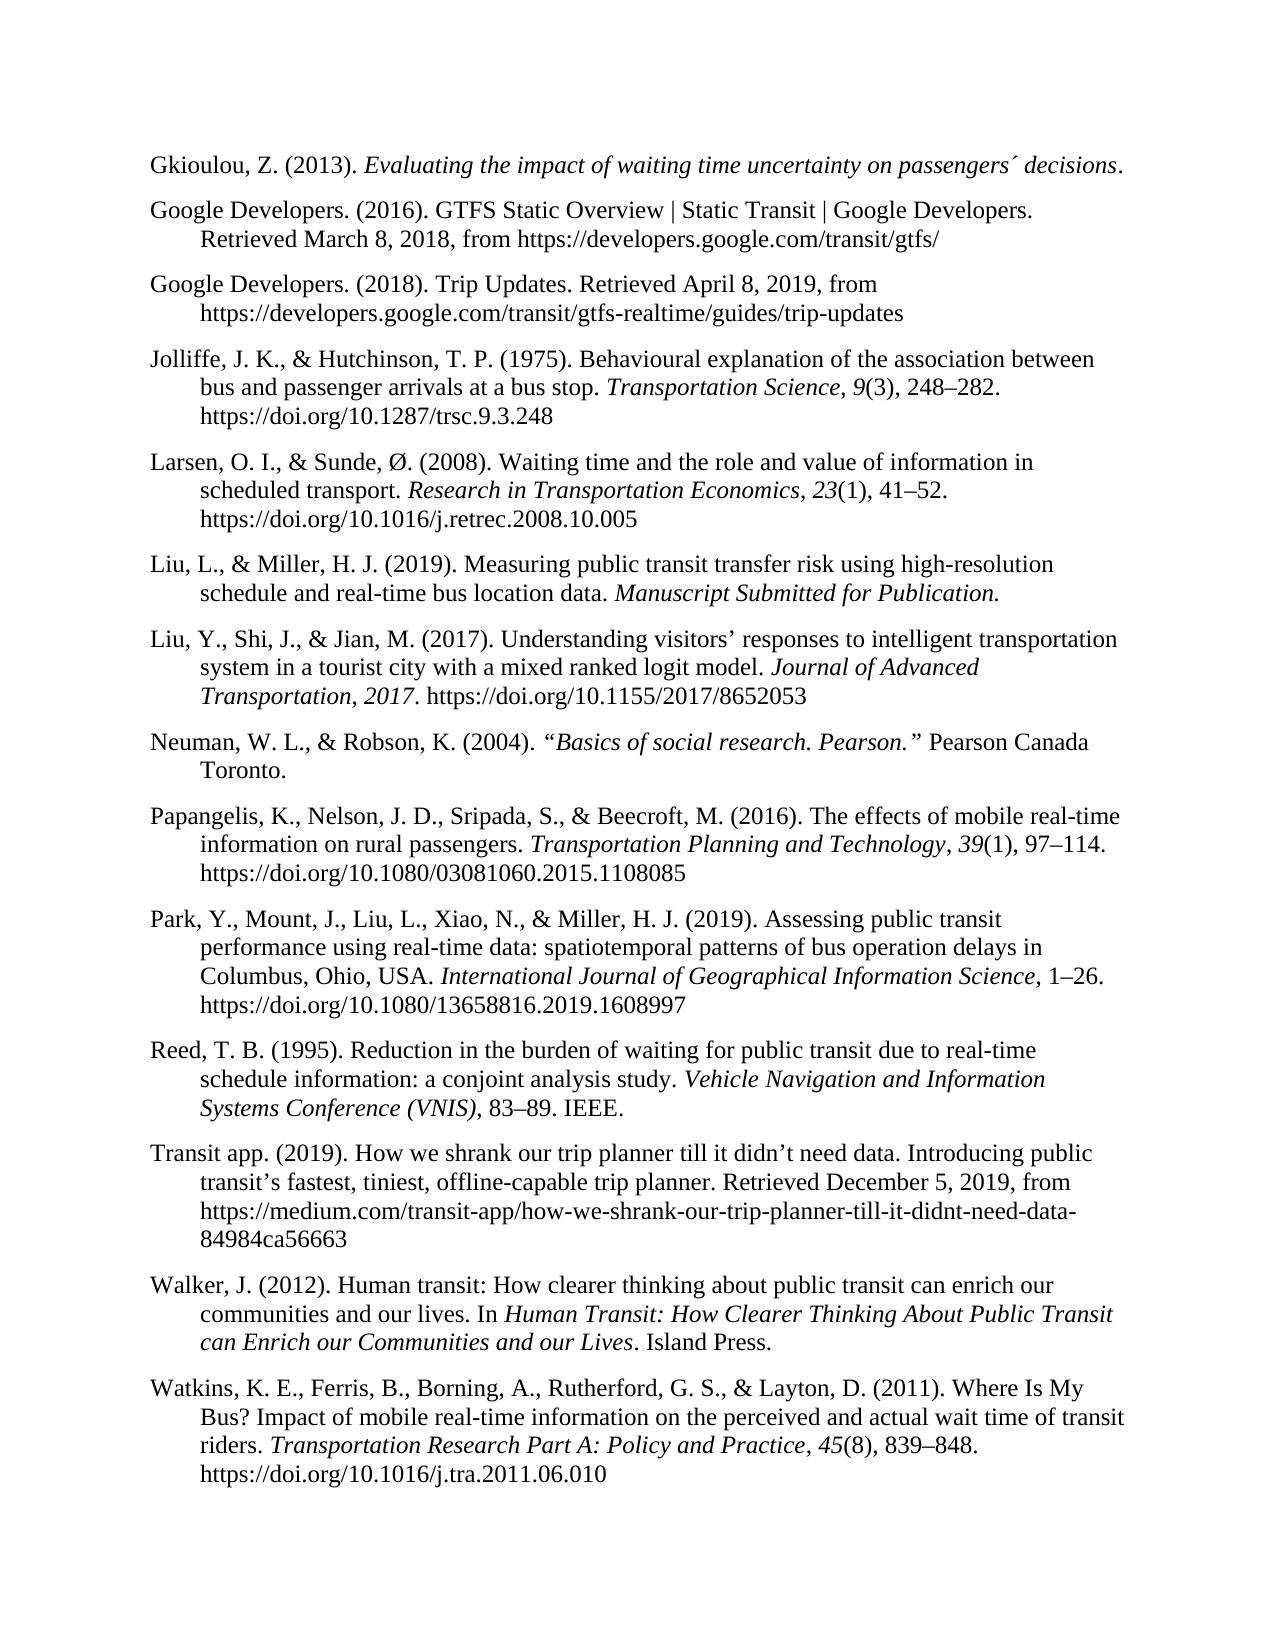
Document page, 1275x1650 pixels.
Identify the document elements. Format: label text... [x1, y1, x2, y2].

text Gkioulou, Z. (2013). Evaluating the impact of waiting time uncertainty on passengers´ decisions. [150, 150, 1125, 179]
text Walker, J. (2012). Human transit: How clearer thinking about public transit can enrich our communities and our lives. In Human Transit: How Clearer Thinking About Public Transit can Enrich our Communities and our Lives. Island Press. [150, 1270, 1125, 1356]
text Transit app. (2019). How we shrank our trip planner till it didn’t need data. Introducing public transit’s fastest, tiniest, offline-capable trip planner. Retrieved December 5, 2019, from https://medium.com/transit-app/how-we-shrank-our-trip-planner-till-it-didnt-need-data-84984ca56663 [150, 1138, 1125, 1253]
text Liu, L., & Miller, H. J. (2019). Measuring public transit transfer risk using high-resolution schedule and real-time bus location data. Manuscript Submitted for Publication. [150, 549, 1125, 607]
text Larsen, O. I., & Sunde, Ø. (2008). Waiting time and the role and value of information in scheduled transport. Research in Transportation Economics, 23(1), 41–52. https://doi.org/10.1016/j.retrec.2008.10.005 [150, 447, 1125, 533]
text Google Developers. (2016). GTFS Static Overview | Static Transit | Google Developers. Retrieved March 8, 2018, from https://developers.google.com/transit/gtfs/ [150, 195, 1125, 253]
text Park, Y., Mount, J., Liu, L., Xiao, N., & Miller, H. J. (2019). Assessing public transit performance using real-time data: spatiotemporal patterns of bus operation delays in Columbus, Ohio, USA. International Journal of Geographical Information Science, 1–26. https://doi.org/10.1080/13658816.2019.1608997 [150, 904, 1125, 1019]
text Liu, Y., Shi, J., & Jian, M. (2017). Understanding visitors’ responses to intelligent transportation system in a tourist city with a mixed ranked logit model. Journal of Advanced Transportation, 2017. https://doi.org/10.1155/2017/8652053 [150, 624, 1125, 710]
text Google Developers. (2018). Trip Updates. Retrieved April 8, 2019, from https://developers.google.com/transit/gtfs-realtime/guides/trip-updates [150, 269, 1125, 327]
text Papangelis, K., Nelson, J. D., Sripada, S., & Beecroft, M. (2016). The effects of mobile real-time information on rural passengers. Transportation Planning and Technology, 39(1), 97–114. https://doi.org/10.1080/03081060.2015.1108085 [150, 801, 1125, 887]
text Reed, T. B. (1995). Reduction in the burden of waiting for public transit due to real-time schedule information: a conjoint analysis study. Vehicle Navigation and Information Systems Conference (VNIS), 83–89. IEEE. [150, 1035, 1125, 1122]
text Neuman, W. L., & Robson, K. (2004). “Basics of social research. Pearson.” Pearson Canada Toronto. [150, 727, 1125, 784]
text Watkins, K. E., Ferris, B., Borning, A., Rutherford, G. S., & Layton, D. (2011). Where Is My Bus? Impact of mobile real-time information on the perceived and actual wait time of transit riders. Transportation Research Part A: Policy and Practice, 45(8), 839–848. https://doi.org/10.1016/j.tra.2011.06.010 [150, 1373, 1125, 1488]
text Jolliffe, J. K., & Hutchinson, T. P. (1975). Behavioural explanation of the association between bus and passenger arrivals at a bus stop. Transportation Science, 9(3), 248–282. https://doi.org/10.1287/trsc.9.3.248 [150, 344, 1125, 430]
